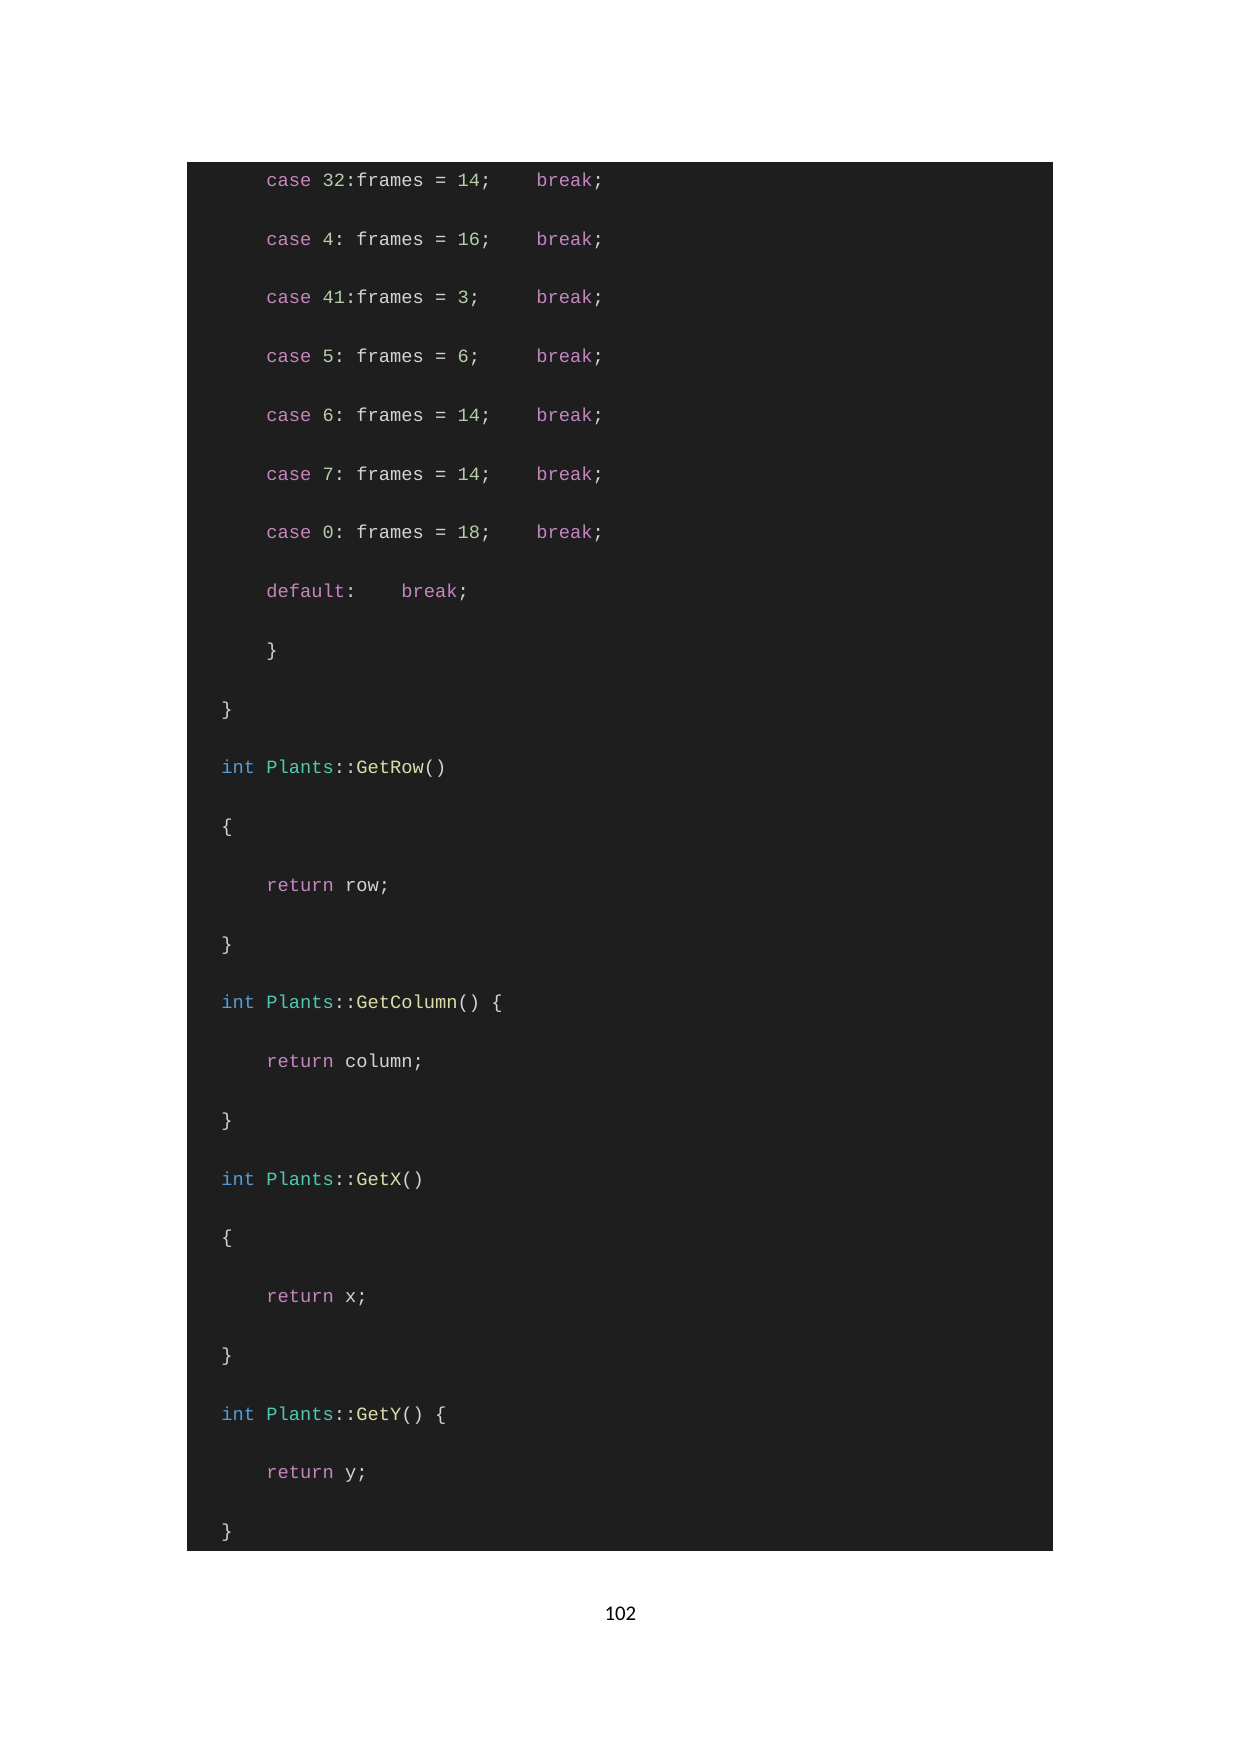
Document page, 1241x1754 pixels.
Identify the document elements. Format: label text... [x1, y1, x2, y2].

text { [187, 809, 1053, 846]
text int Plants::GetY() { [187, 1396, 1053, 1434]
text } [187, 1102, 1053, 1140]
text return row; [187, 867, 1053, 905]
text } [187, 691, 1053, 729]
text return x; [187, 1279, 1053, 1316]
text case 6: frames = 14; break; [187, 397, 1053, 435]
text int Plants::GetRow() [187, 750, 1053, 787]
text } [187, 1337, 1053, 1375]
text { [187, 1220, 1053, 1257]
text } [187, 1514, 1053, 1551]
text int Plants::GetX() [187, 1161, 1053, 1199]
text case 4: frames = 16; break; [187, 221, 1053, 259]
text } [187, 926, 1053, 964]
text return column; [187, 1044, 1053, 1081]
text case 41:frames = 3; break; [187, 280, 1053, 317]
text case 7: frames = 14; break; [187, 456, 1053, 494]
text } [187, 632, 1053, 670]
text int Plants::GetColumn() { [187, 985, 1053, 1022]
text return y; [187, 1455, 1053, 1492]
text case 0: frames = 18; break; [187, 515, 1053, 552]
text case 32:frames = 14; break; [187, 162, 1053, 200]
text default: break; [187, 574, 1053, 611]
text case 5: frames = 6; break; [187, 339, 1053, 376]
